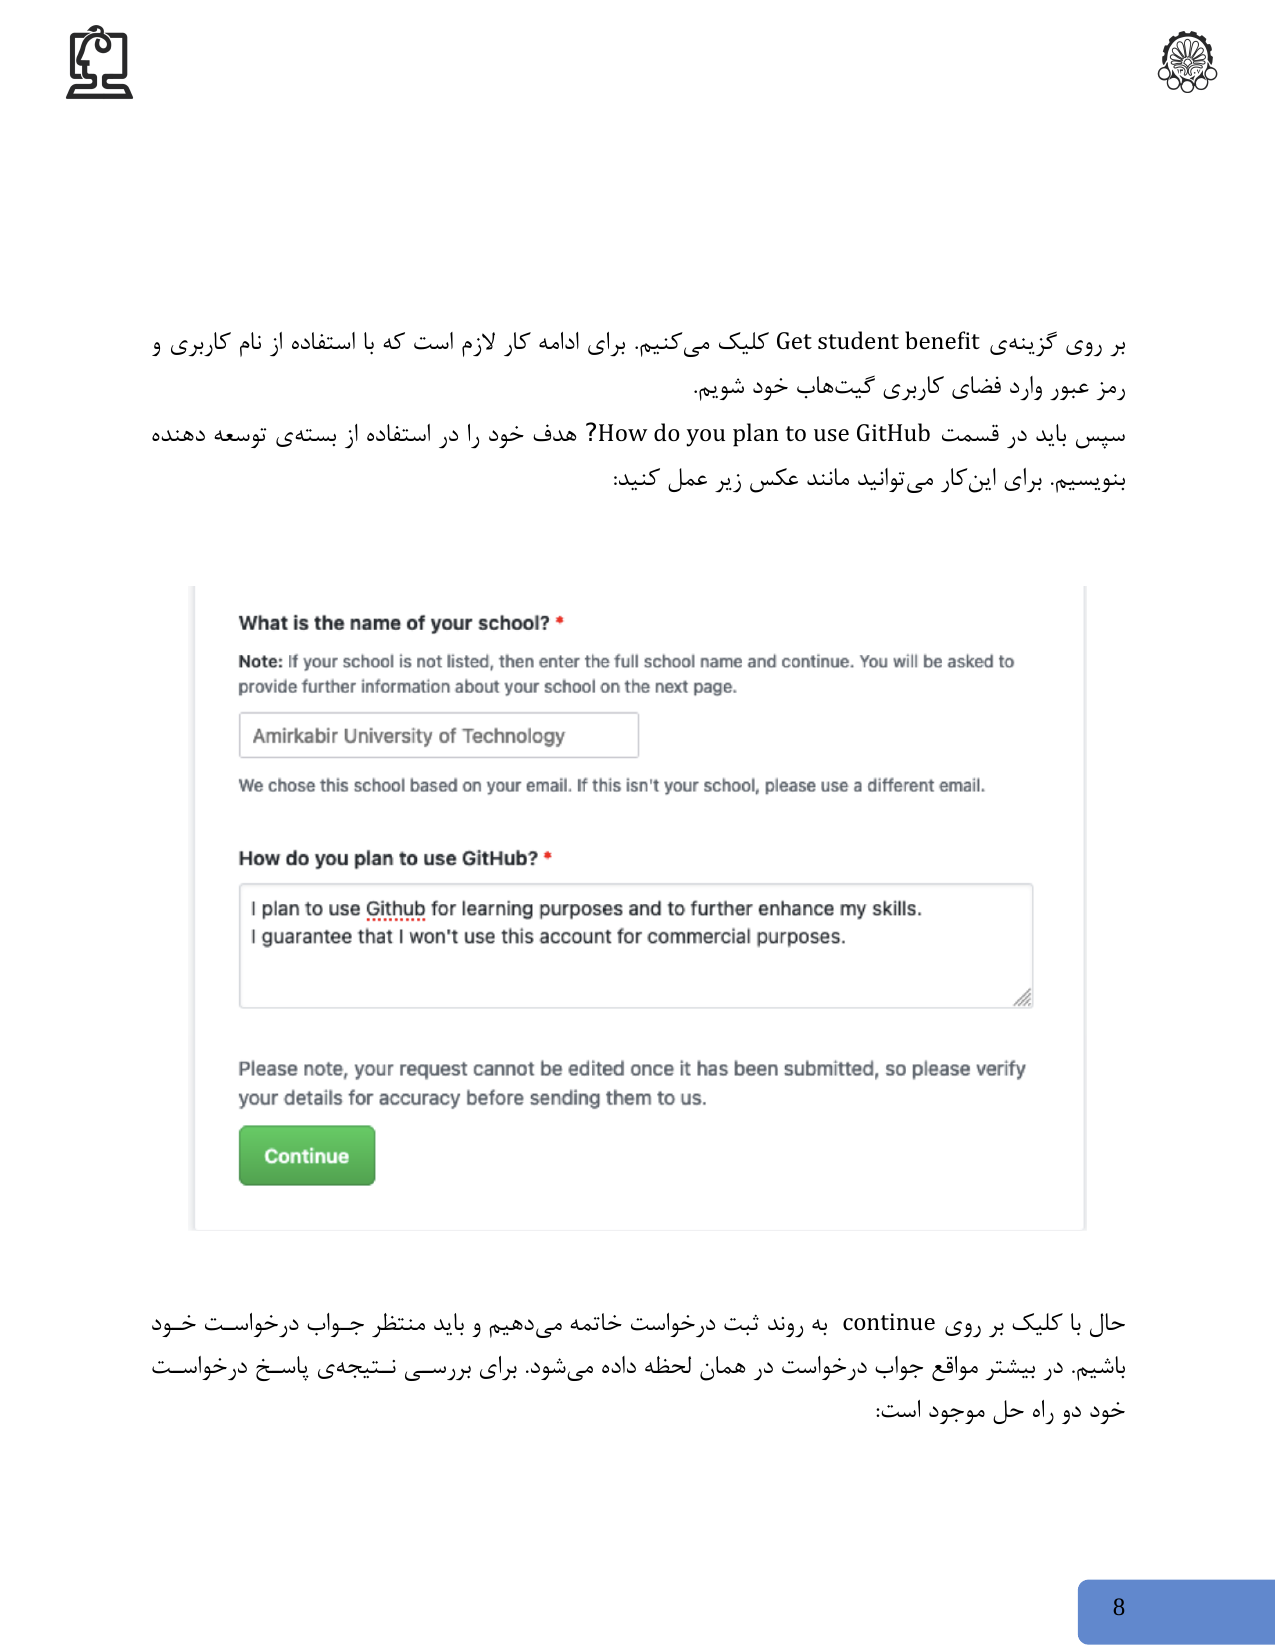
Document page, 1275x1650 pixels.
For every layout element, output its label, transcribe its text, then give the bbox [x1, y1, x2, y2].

text حال با کلیک بر روی continue به روند ثبت درخواست خاتمه می‌دهیم و باید منتظر جواب درخواست خود باشیم. در بیشتر مواقع جواب درخواست در همان لحظه داده می‌شود. برای بررسی نتیجه‌ی پاسخ درخواست خود دو راه حل موجود است: [150, 1306, 1125, 1427]
text بر روی گزینه‌ی Get student benefit کلیک می‌کنیم. برای ادامه کار لازم است که با استفاده از نام کاربری و رمز عبور وارد فضای کاربری گیت‌هاب خود شویم. [150, 326, 1125, 403]
text سپس باید در قسمت How do you plan to use GitHub? هدف خود را در استفاده از بسته‌ی توسعه دهنده بنویسیم. برای این‌کار می‌توانید مانند عکس زیر عمل کنید: [150, 418, 1125, 495]
picture [188, 586, 1087, 1230]
